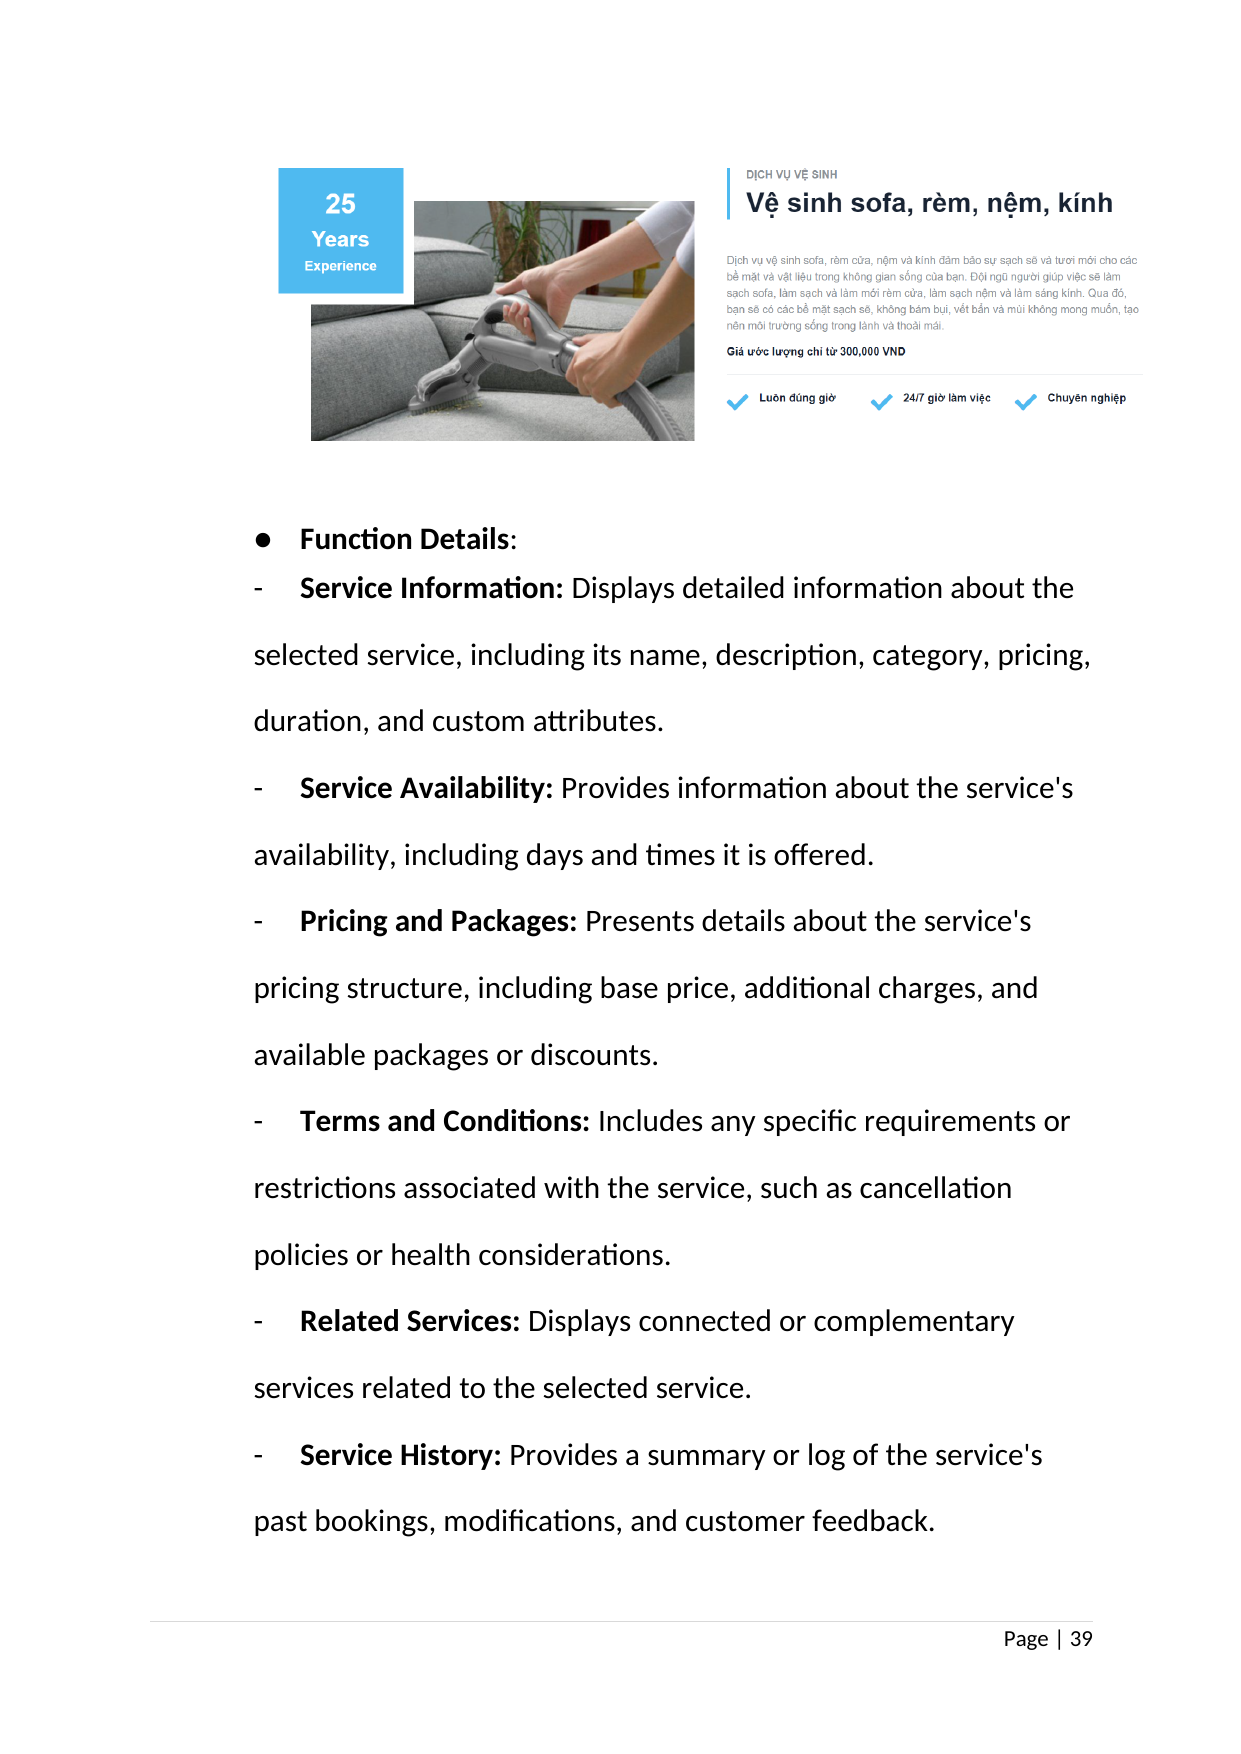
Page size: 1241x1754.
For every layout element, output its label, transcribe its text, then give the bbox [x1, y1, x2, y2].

list Service Availability: Provides information about the service's availability, including days and times it is offered. [253, 768, 1093, 873]
list Service Information: Displays detailed information about the selected service, including its name, description, category, pricing, duration, and custom attributes. [253, 568, 1093, 739]
list Pricing and Packages: Presents details about the service's pricing structure, including base price, additional charges, and available packages or discounts. [253, 901, 1093, 1073]
list Function Details: [253, 519, 1093, 557]
list Service History: Provides a summary or log of the service's past bookings, modifications, and customer feedback. [253, 1435, 1093, 1539]
picture [253, 117, 1196, 462]
list Related Services: Displays connected or complementary services related to the selected service. [253, 1301, 1093, 1406]
list Terms and Conditions: Includes any specific requirements or restrictions associated with the service, such as cancellation policies or health considerations. [253, 1101, 1093, 1273]
